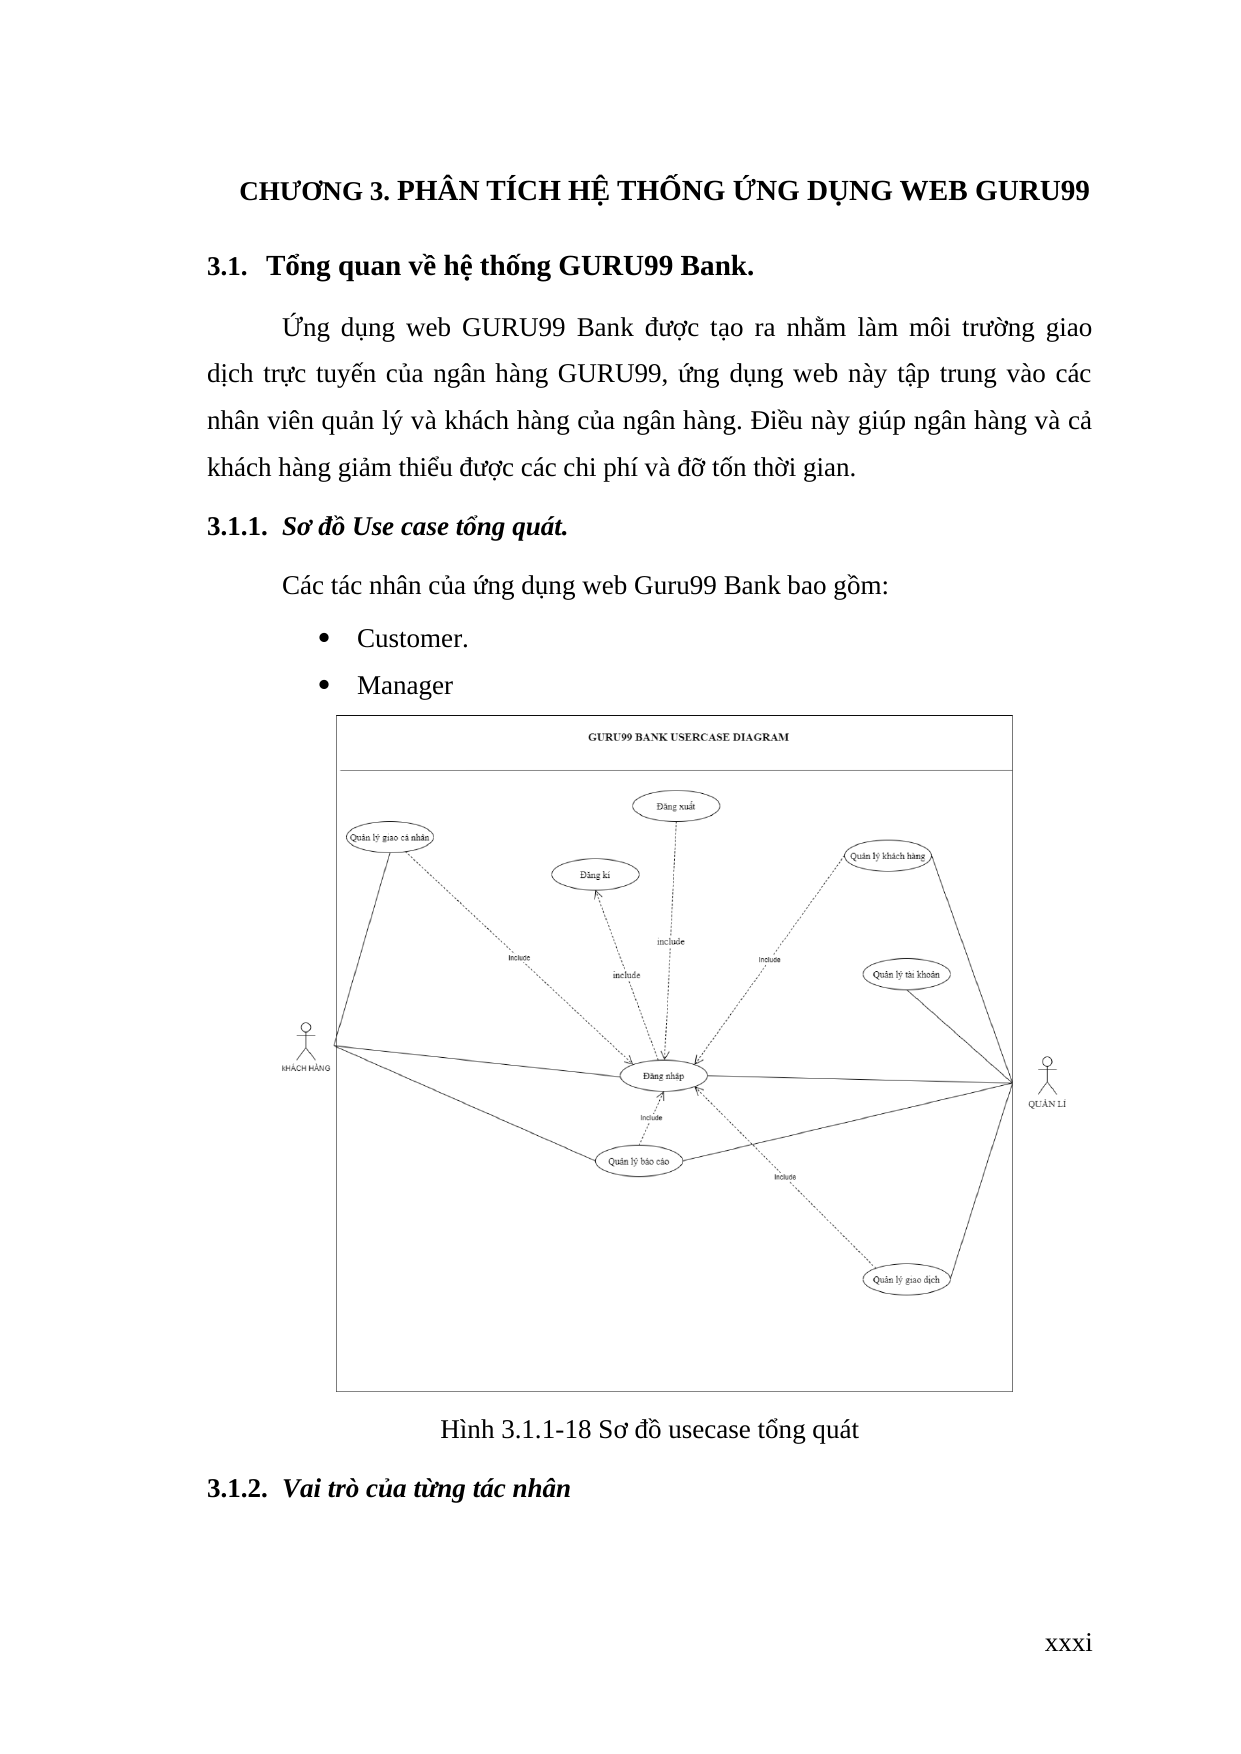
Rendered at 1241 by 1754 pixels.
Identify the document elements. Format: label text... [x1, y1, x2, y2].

text Ứng dụng web GURU99 Bank được tạo ra nhằm làm môi trường giao dịch trực tuyến của ngân hàng GURU99, ứng dụng web này tập trung vào các nhân viên quản lý và khách hàng của ngân hàng. Điều này giúp ngân hàng và cả khách hàng giảm thiểu được các chi phí và đỡ tốn thời gian. [207, 311, 1092, 482]
list Customer. [319, 622, 1092, 653]
list Manager [319, 669, 1092, 700]
subtitle Vai trò của từng tác nhân [207, 1472, 1092, 1504]
subtitle PHÂN TÍCH HỆ THỐNG ỨNG DỤNG WEB GURU99 [237, 173, 1092, 206]
text Các tác nhân của ứng dụng web Guru99 Bank bao gồm: [207, 569, 1092, 600]
picture [281, 715, 1066, 1392]
subtitle Tổng quan về hệ thống GURU99 Bank. [207, 248, 1092, 282]
subtitle Sơ đồ Use case tổng quát. [207, 510, 1092, 541]
